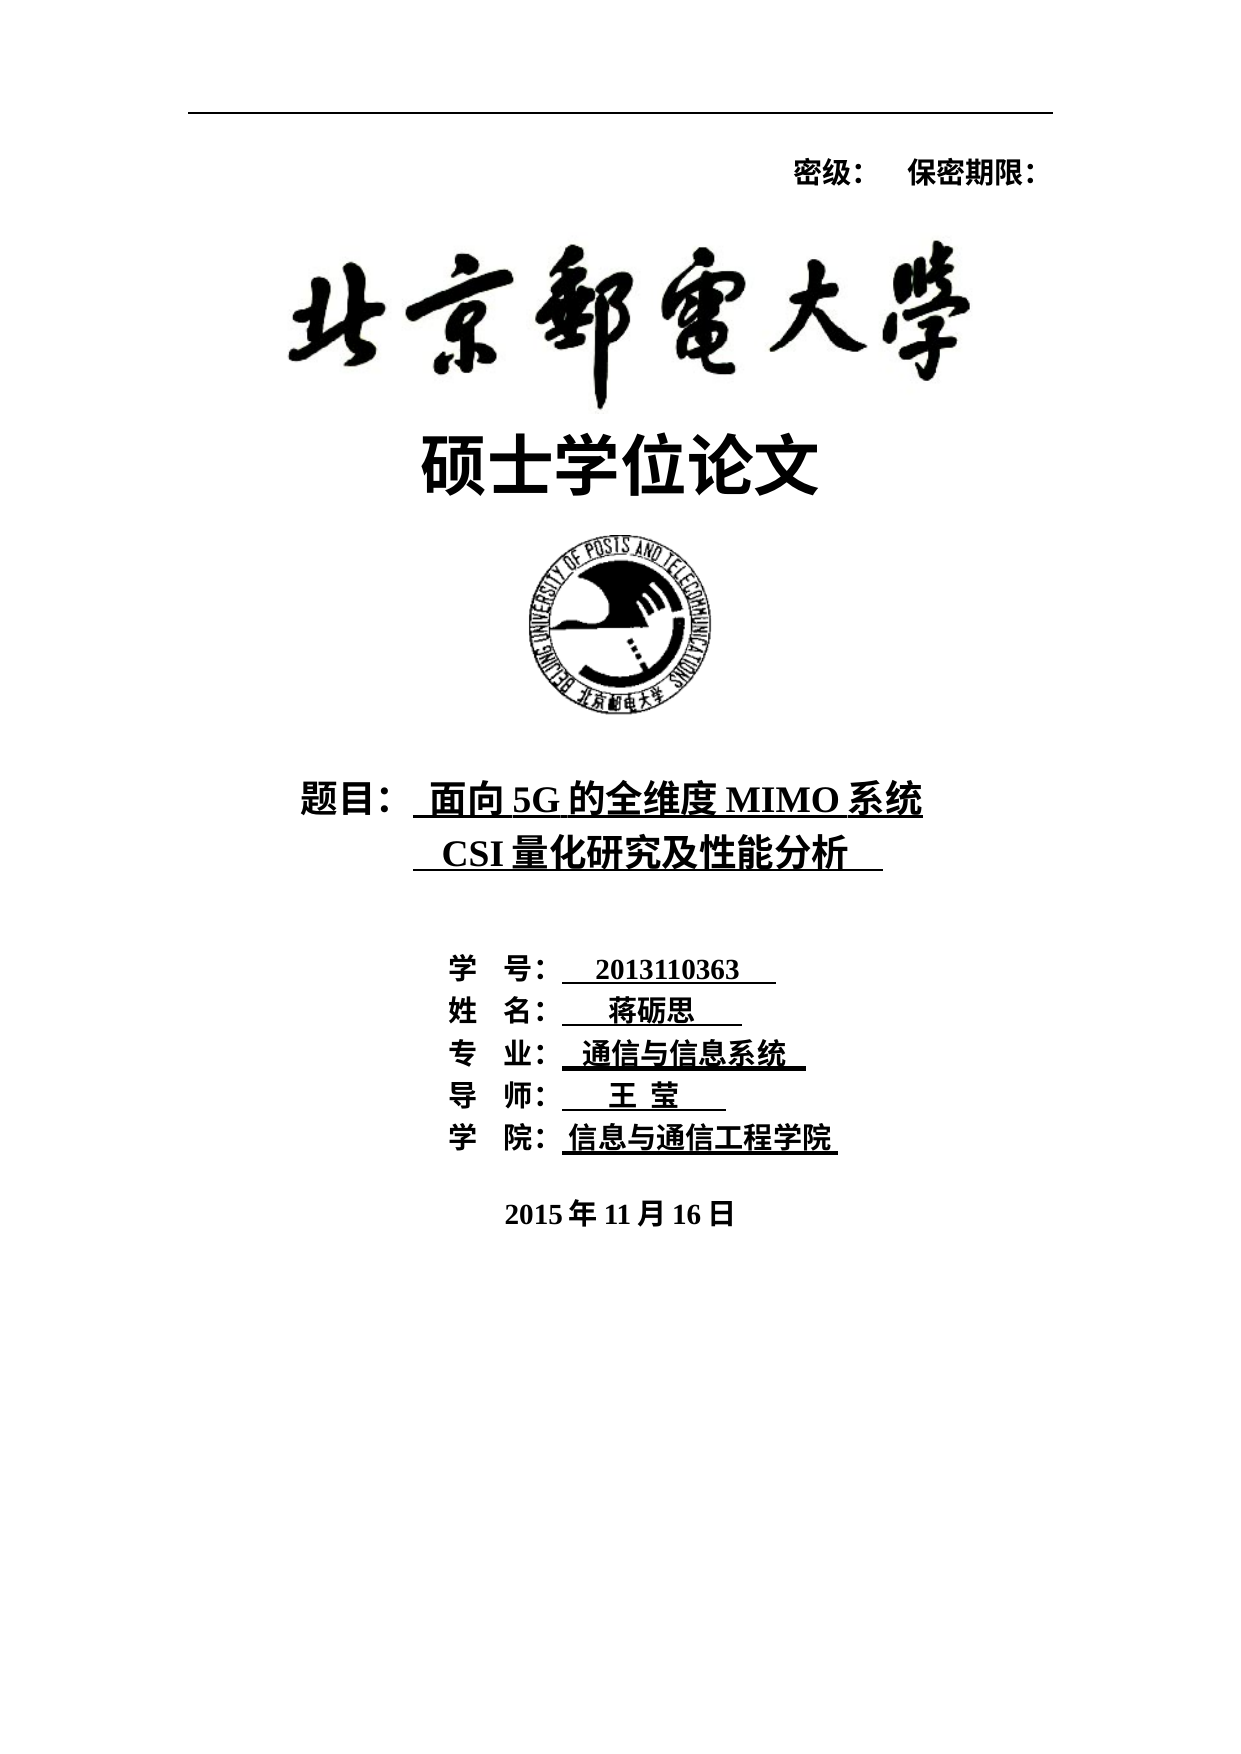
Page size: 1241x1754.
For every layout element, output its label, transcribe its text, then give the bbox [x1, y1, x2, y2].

text CSI量化研究及性能分析 [187, 823, 1053, 877]
picture [528, 535, 712, 715]
text 2015年11月16日 [187, 1191, 1053, 1233]
text 导 师： 王 莹 [187, 1072, 1053, 1115]
text 学 院： 信息与通信工程学院 [187, 1115, 1053, 1157]
text 密级： 保密期限： [187, 150, 1053, 192]
picture [236, 225, 1010, 414]
text 姓 名： 蒋砺思 [187, 988, 1053, 1030]
text 学 号： 2013110363 [187, 946, 1053, 988]
text 专 业： 通信与信息系统 [187, 1030, 1053, 1072]
text 题目： 面向5G的全维度MIMO系统 [187, 769, 1053, 823]
text 硕士学位论文 [187, 413, 1053, 510]
